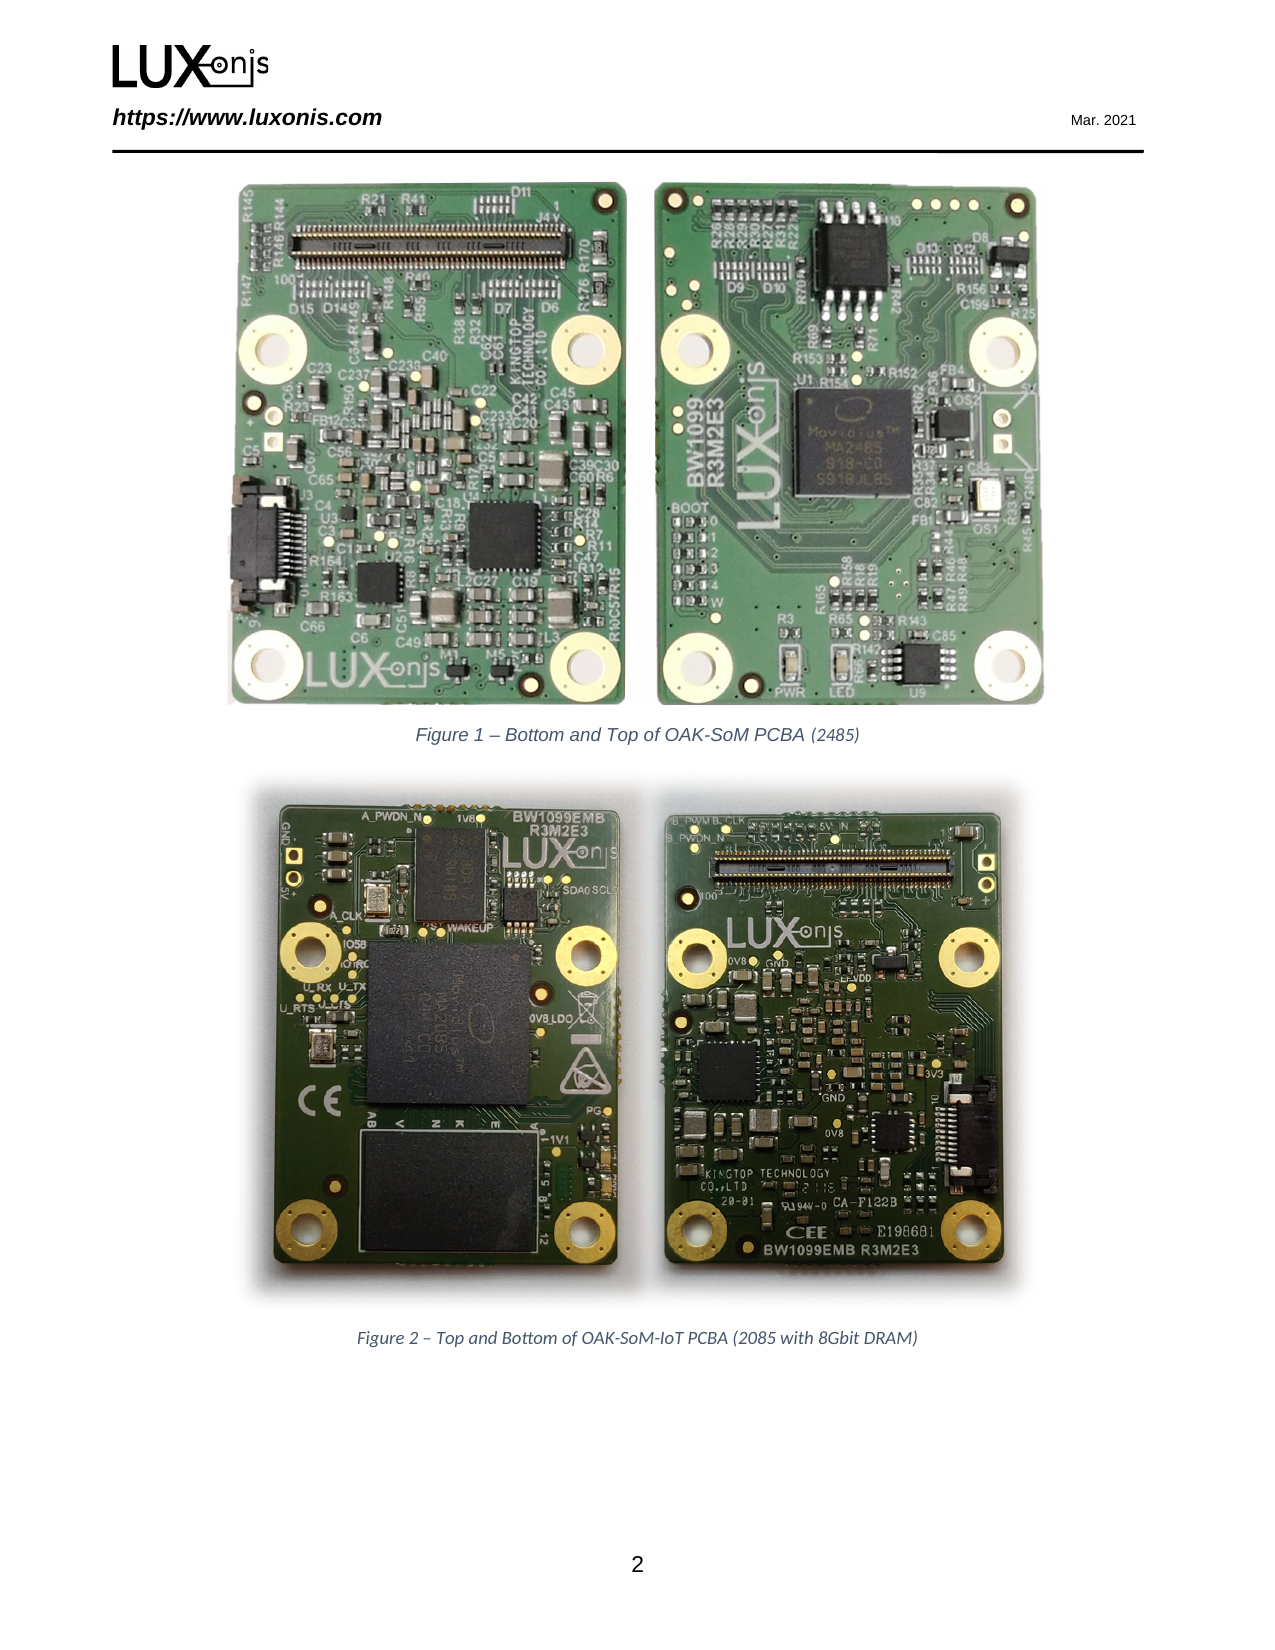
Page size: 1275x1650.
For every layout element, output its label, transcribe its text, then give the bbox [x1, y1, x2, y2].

picture [112, 45, 269, 88]
picture [226, 180, 1049, 705]
picture [229, 766, 1046, 1308]
text Figure 1 – Bottom and Top of OAK-SoM PCBA (2485) [112, 723, 1162, 746]
